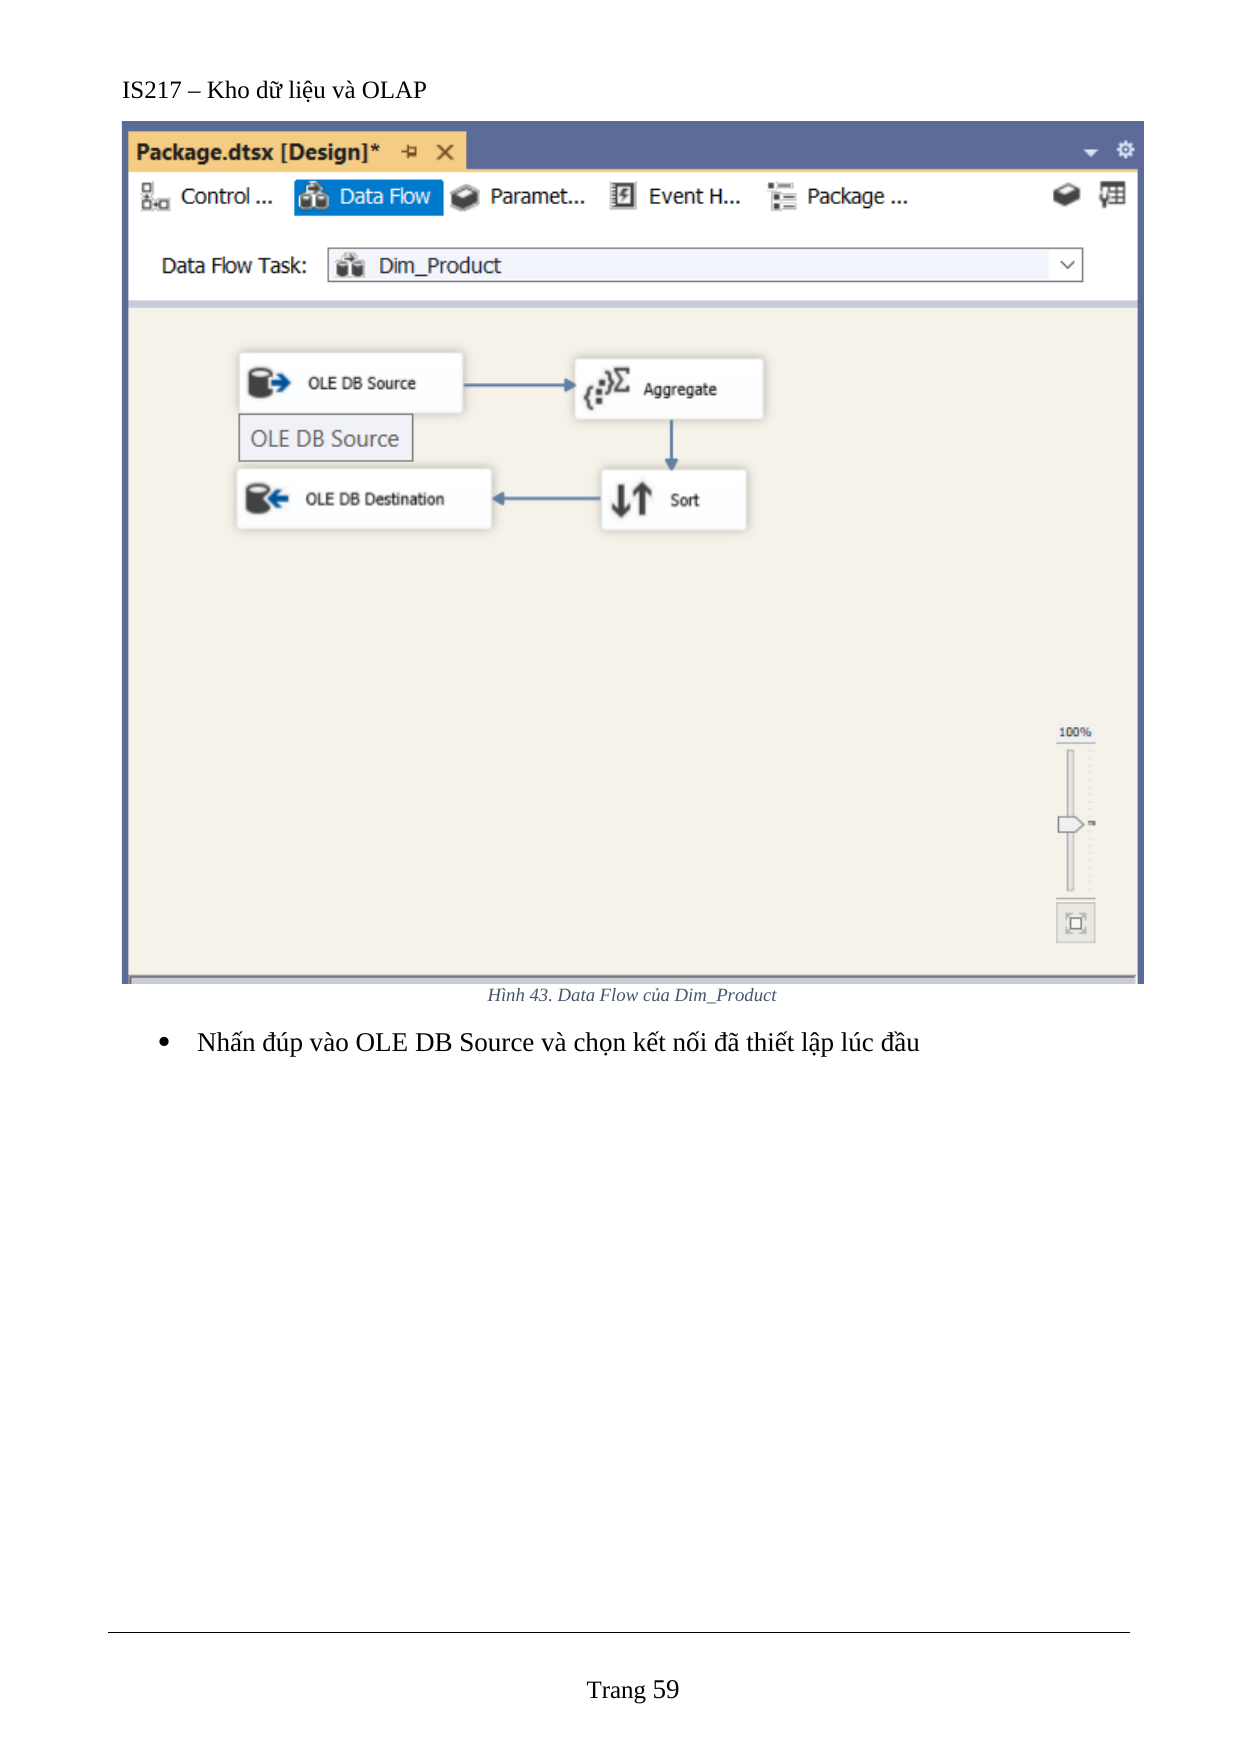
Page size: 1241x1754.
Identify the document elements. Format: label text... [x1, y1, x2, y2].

list Nhấn đúp vào OLE DB Source và chọn kết nối đã thiết lập lúc đầu [159, 1026, 1144, 1058]
picture [121, 121, 1144, 984]
text Hình 43. Data Flow của Dim_Product [122, 984, 1144, 1006]
